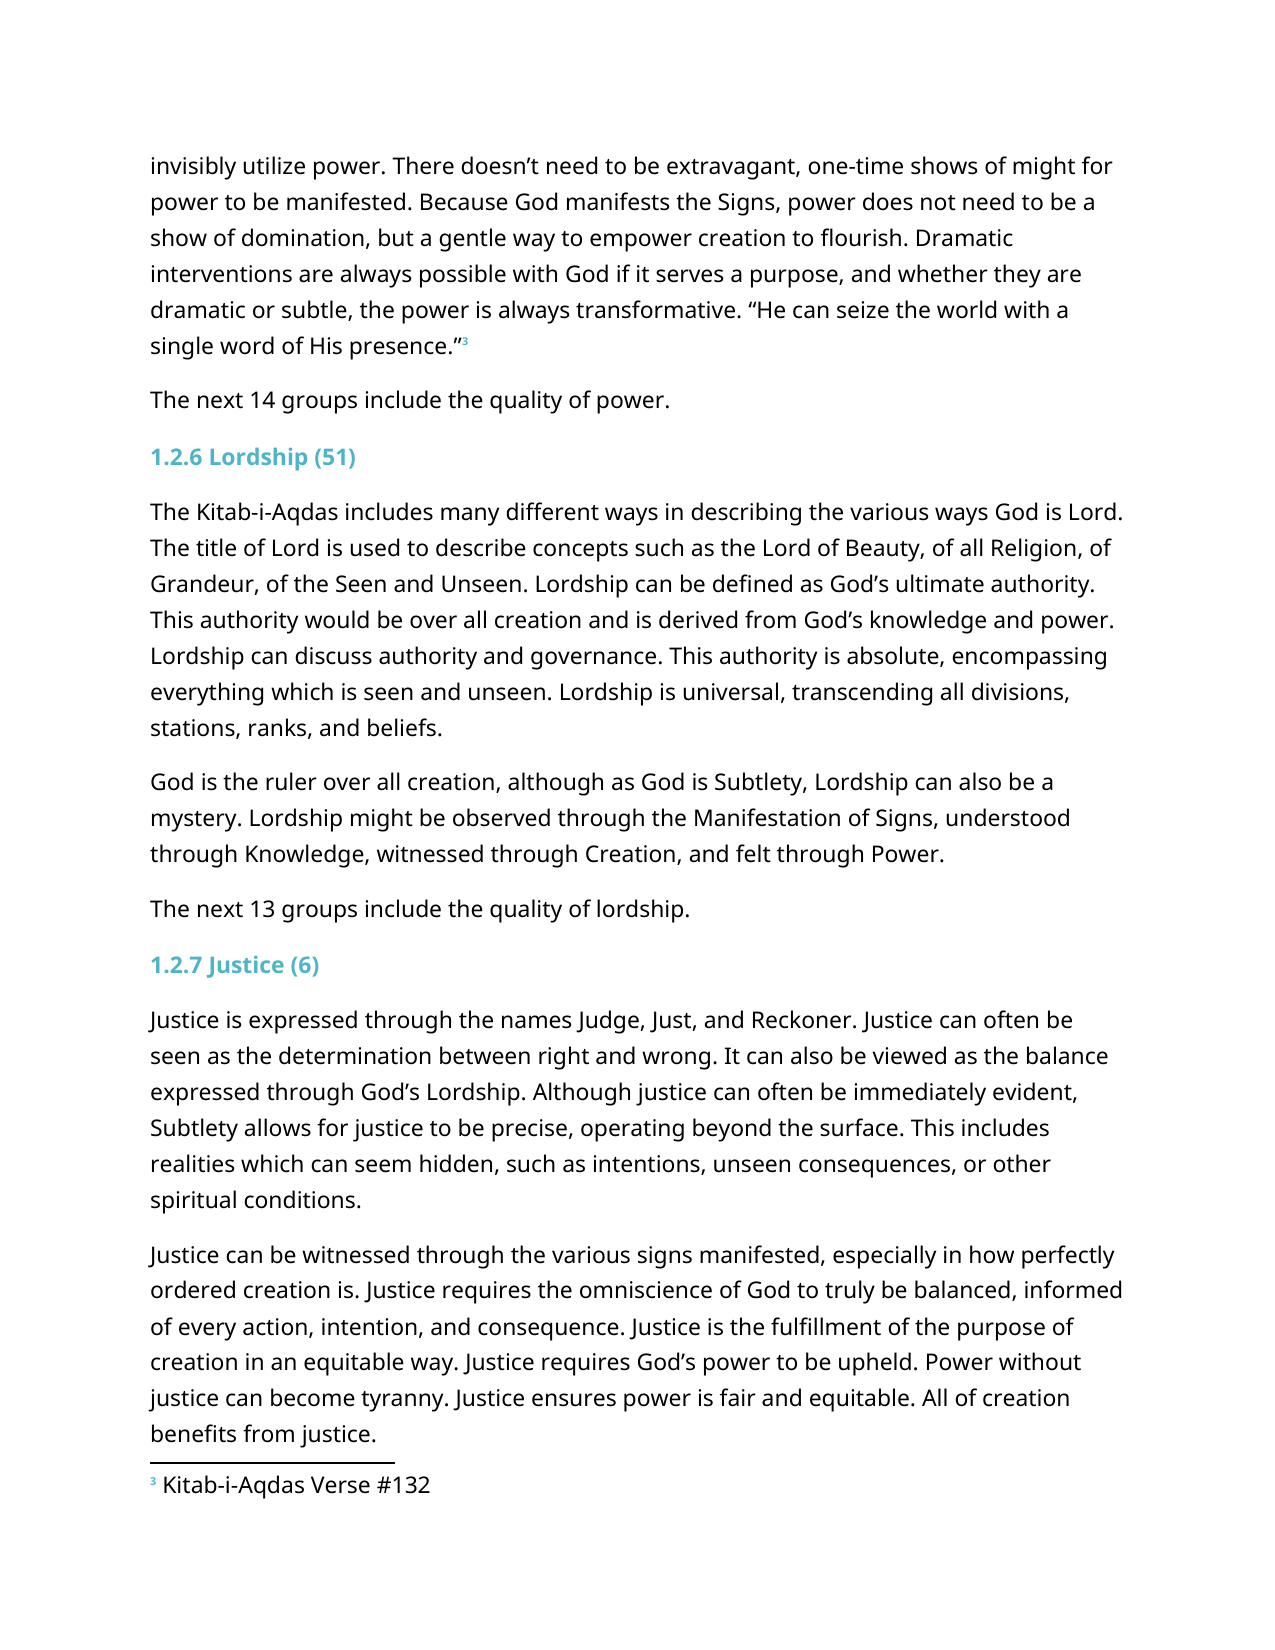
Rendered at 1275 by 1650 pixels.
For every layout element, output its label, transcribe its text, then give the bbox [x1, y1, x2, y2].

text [150, 150, 1125, 361]
text The Kitab-i-Aqdas includes many different ways in describing the various ways God is Lord. The title of Lord is used to describe concepts such as the Lord of Beauty, of all Religion, of Grandeur, of the Seen and Unseen. Lordship can be defined as God’s ultimate authority. This authority would be over all creation and is derived from God’s knowledge and power. Lordship can discuss authority and governance. This authority is absolute, encompassing everything which is seen and unseen. Lordship is universal, transcending all divisions, stations, ranks, and beliefs. [150, 496, 1125, 743]
subtitle 1.2.7 Justice (6) [150, 949, 1125, 981]
text The next 13 groups include the quality of lordship. [150, 893, 1125, 924]
text God is the ruler over all creation, although as God is Subtlety, Lordship can also be a mystery. Lordship might be observed through the Manifestation of Signs, understood through Knowledge, witnessed through Creation, and felt through Power. [150, 766, 1125, 869]
subtitle 1.2.6 Lordship (51) [150, 441, 1125, 472]
text Justice is expressed through the names Judge, Just, and Reckoner. Justice can often be seen as the determination between right and wrong. It can also be viewed as the balance expressed through God’s Lordship. Although justice can often be immediately evident, Subtlety allows for justice to be precise, operating beyond the surface. This includes realities which can seem hidden, such as intentions, unseen consequences, or other spiritual conditions. [150, 1004, 1125, 1215]
text Justice can be witnessed through the various signs manifested, especially in how perfectly ordered creation is. Justice requires the omniscience of God to truly be balanced, informed of every action, intention, and consequence. Justice is the fulfillment of the purpose of creation in an equitable way. Justice requires God’s power to be upheld. Power without justice can become tyranny. Justice ensures power is fair and equitable. All of creation benefits from justice. [150, 1238, 1125, 1449]
text The next 14 groups include the quality of power. [150, 384, 1125, 416]
